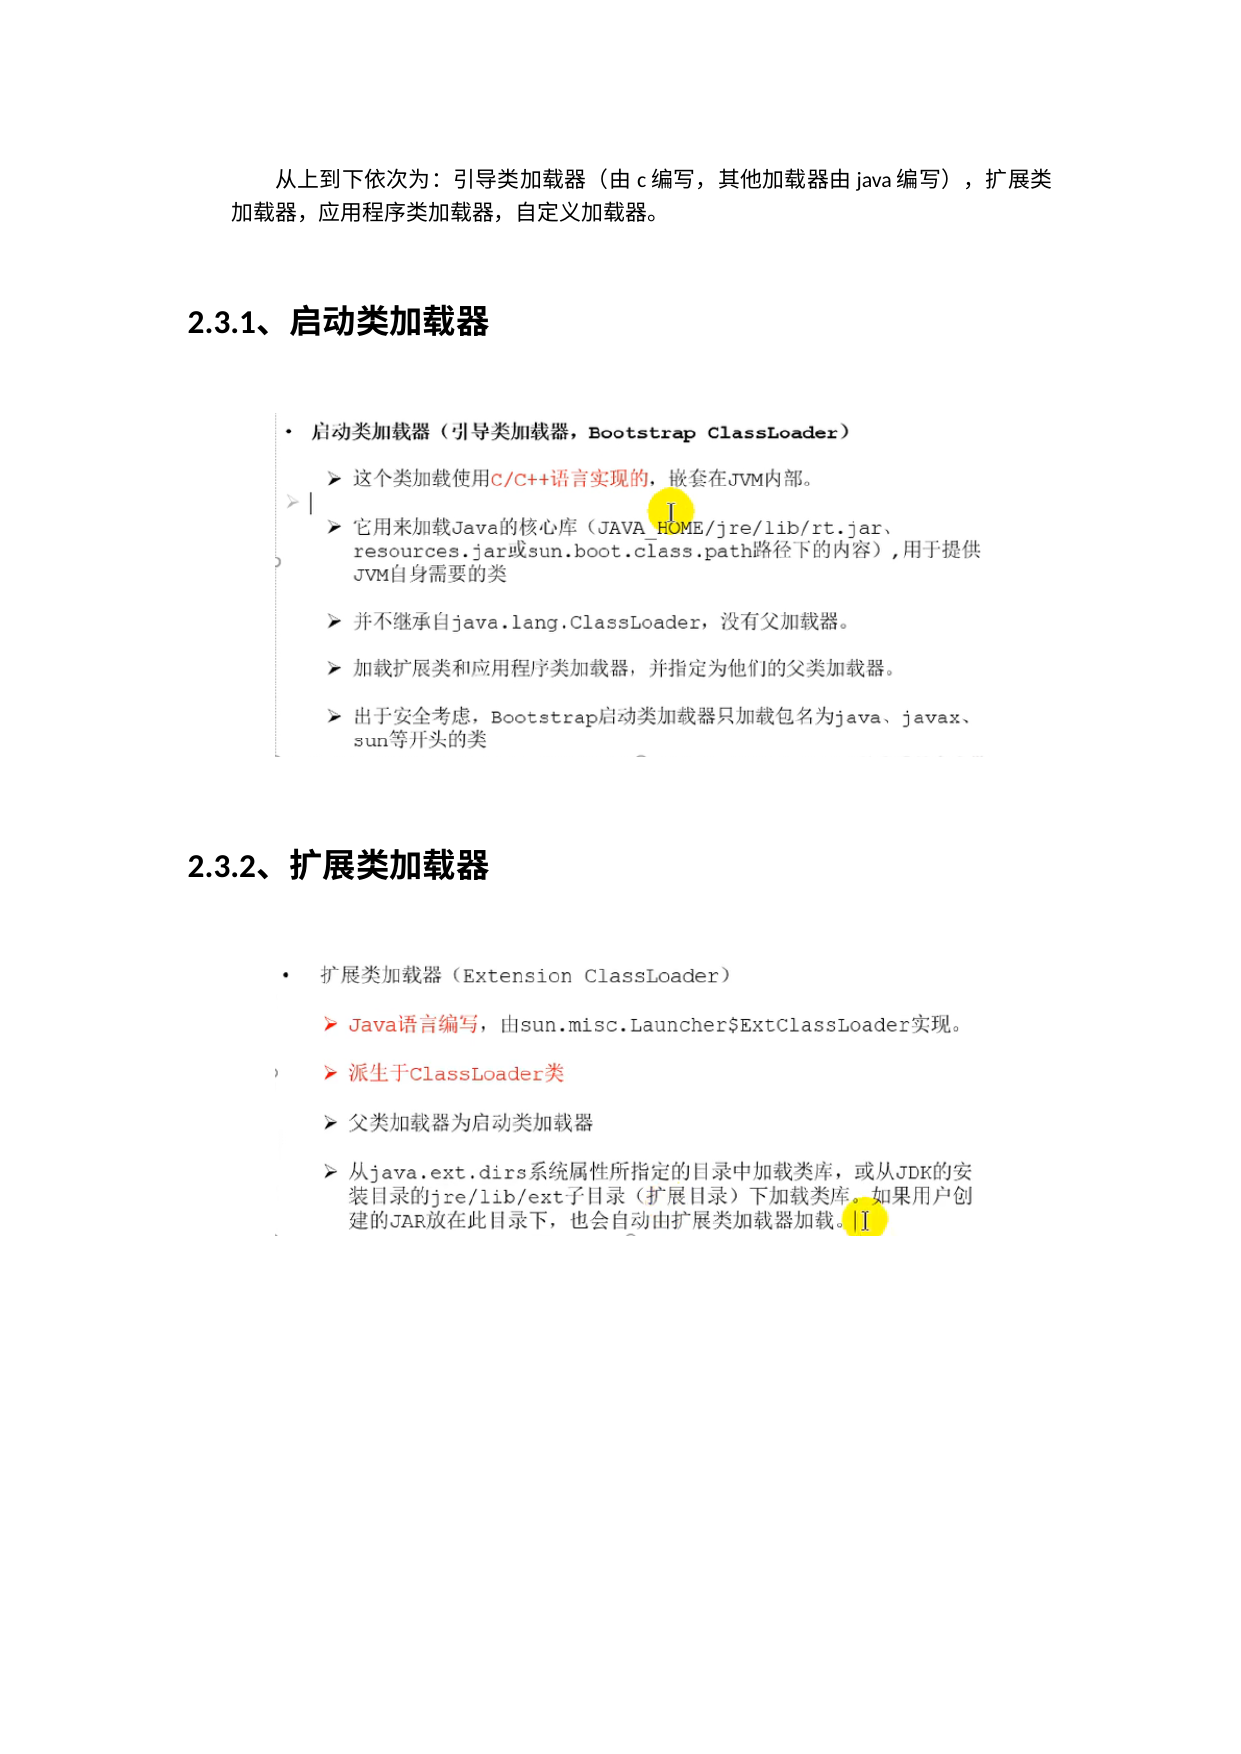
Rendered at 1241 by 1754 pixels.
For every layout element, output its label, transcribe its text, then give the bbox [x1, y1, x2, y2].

subtitle 2.3.2、扩展类加载器 [187, 830, 1053, 895]
subtitle 2.3.1、启动类加载器 [187, 287, 1053, 352]
picture [275, 957, 978, 1236]
text 从上到下依次为：引导类加载器（由c编写，其他加载器由java编写），扩展类加载器，应用程序类加载器，自定义加载器。 [231, 162, 1053, 227]
picture [275, 413, 990, 757]
